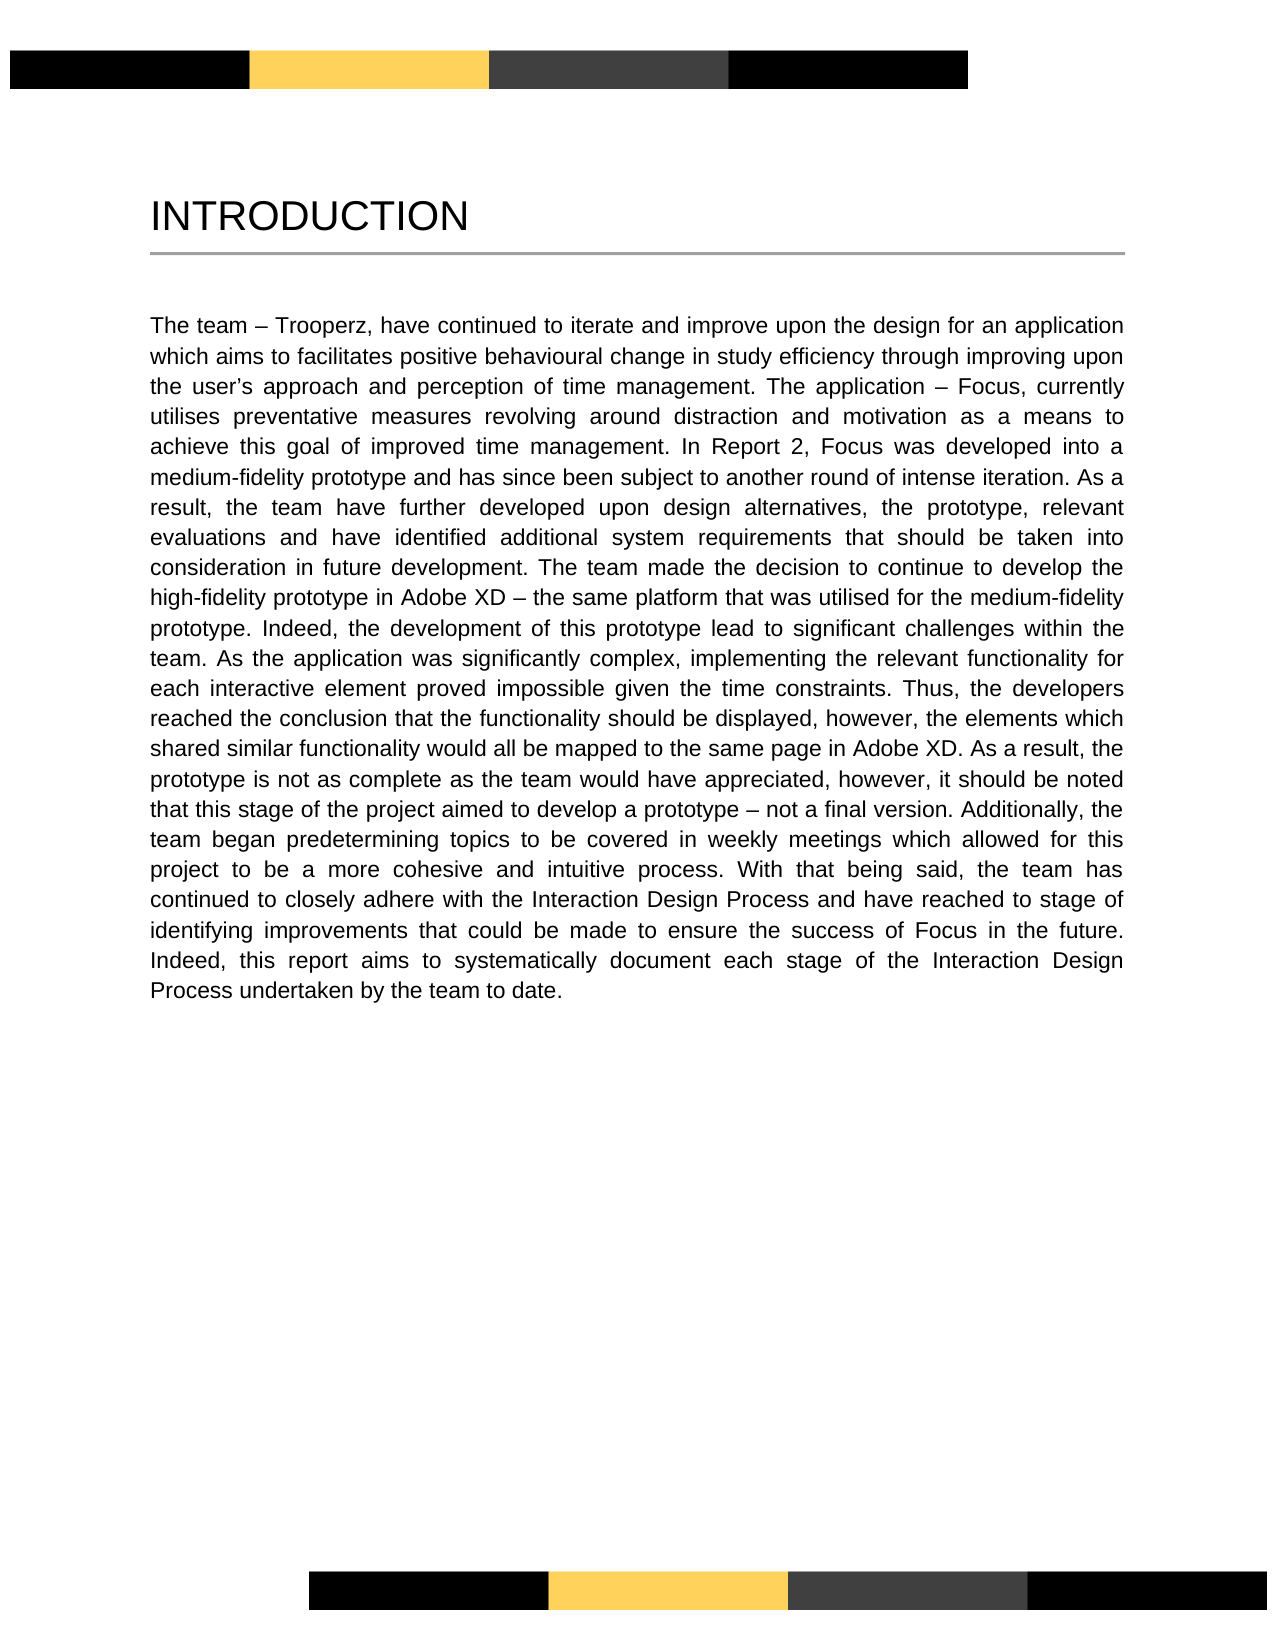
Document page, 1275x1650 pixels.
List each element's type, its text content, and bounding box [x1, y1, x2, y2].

picture [300, 1563, 1275, 1618]
text The team – Trooperz, have continued to iterate and improve upon the design for an application which aims to facilitates positive behavioural change in study efficiency through improving upon the user’s approach and perception of time management. The application – Focus, currently utilises preventative measures revolving around distraction and motivation as a means to achieve this goal of improved time management. In Report 2, Focus was developed into a medium-fidelity prototype and has since been subject to another round of intense iteration. As a result, the team have further developed upon design alternatives, the prototype, relevant evaluations and have identified additional system requirements that should be taken into consideration in future development. The team made the decision to continue to develop the high-fidelity prototype in Adobe XD – the same platform that was utilised for the medium-fidelity prototype. Indeed, the development of this prototype lead to significant challenges within the team. As the application was significantly complex, implementing the relevant functionality for each interactive element proved impossible given the time constraints. Thus, the developers reached the conclusion that the functionality should be displayed, however, the elements which shared similar functionality would all be mapped to the same page in Adobe XD. As a result, the prototype is not as complete as the team would have appreciated, however, it should be noted that this stage of the project aimed to develop a prototype – not a final version. Additionally, the team began predetermining topics to be covered in weekly meetings which allowed for this project to be a more cohesive and intuitive process. With that being said, the team has continued to closely adhere with the Interaction Design Process and have reached to stage of identifying improvements that could be made to ensure the success of Focus in the future. Indeed, this report aims to systematically document each stage of the Interaction Design Process undertaken by the team to date. [150, 312, 1125, 1003]
picture [0, 42, 976, 97]
subtitle INTRODUCTION [150, 192, 1125, 239]
